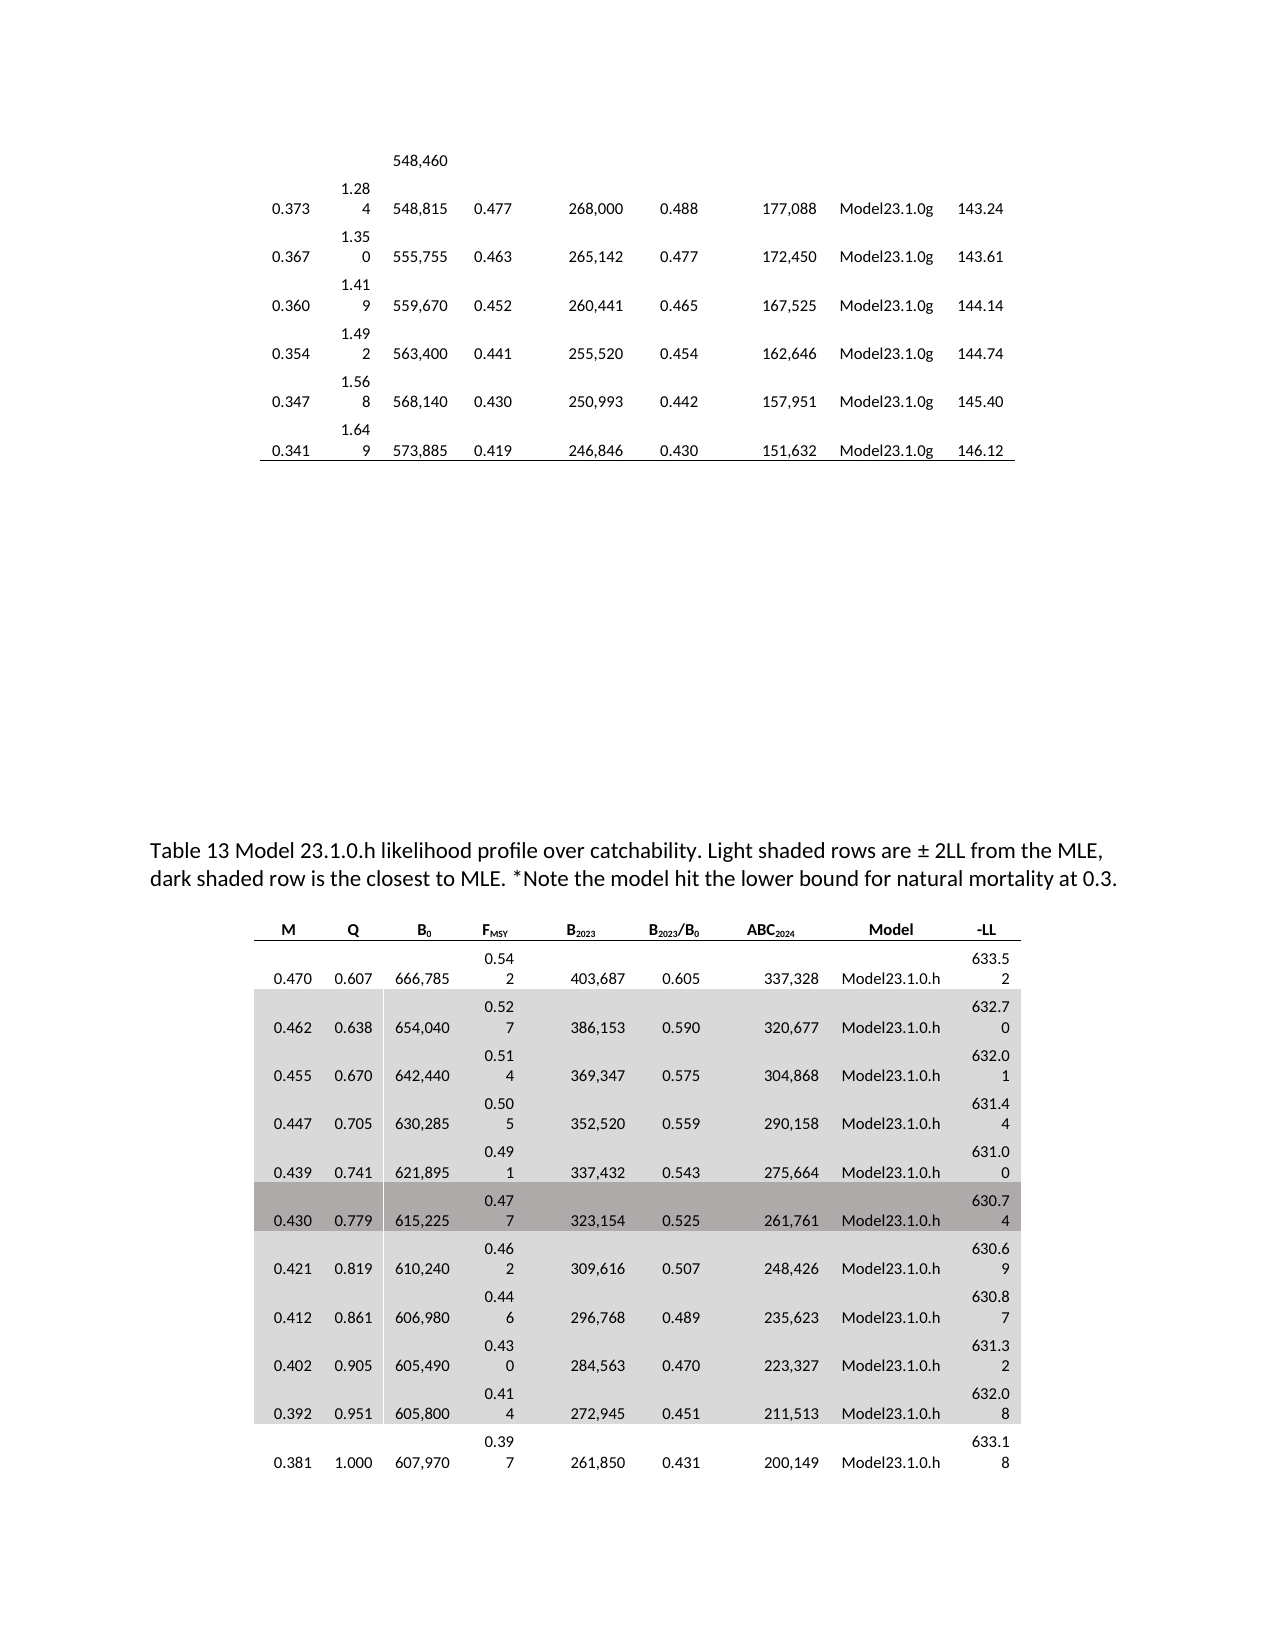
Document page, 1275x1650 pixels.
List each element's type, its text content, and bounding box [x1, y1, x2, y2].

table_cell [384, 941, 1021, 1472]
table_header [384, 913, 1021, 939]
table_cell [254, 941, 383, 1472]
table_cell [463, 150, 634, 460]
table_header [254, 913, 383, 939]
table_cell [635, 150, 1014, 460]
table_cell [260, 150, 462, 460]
text Table 13 Model 23.1.0.h likelihood profile over catchability. Light shaded rows are ± 2LL from the MLE, dark shaded row is the closest to MLE. *Note the model hit the lower bound for natural mortality at 0.3. [150, 836, 1125, 892]
